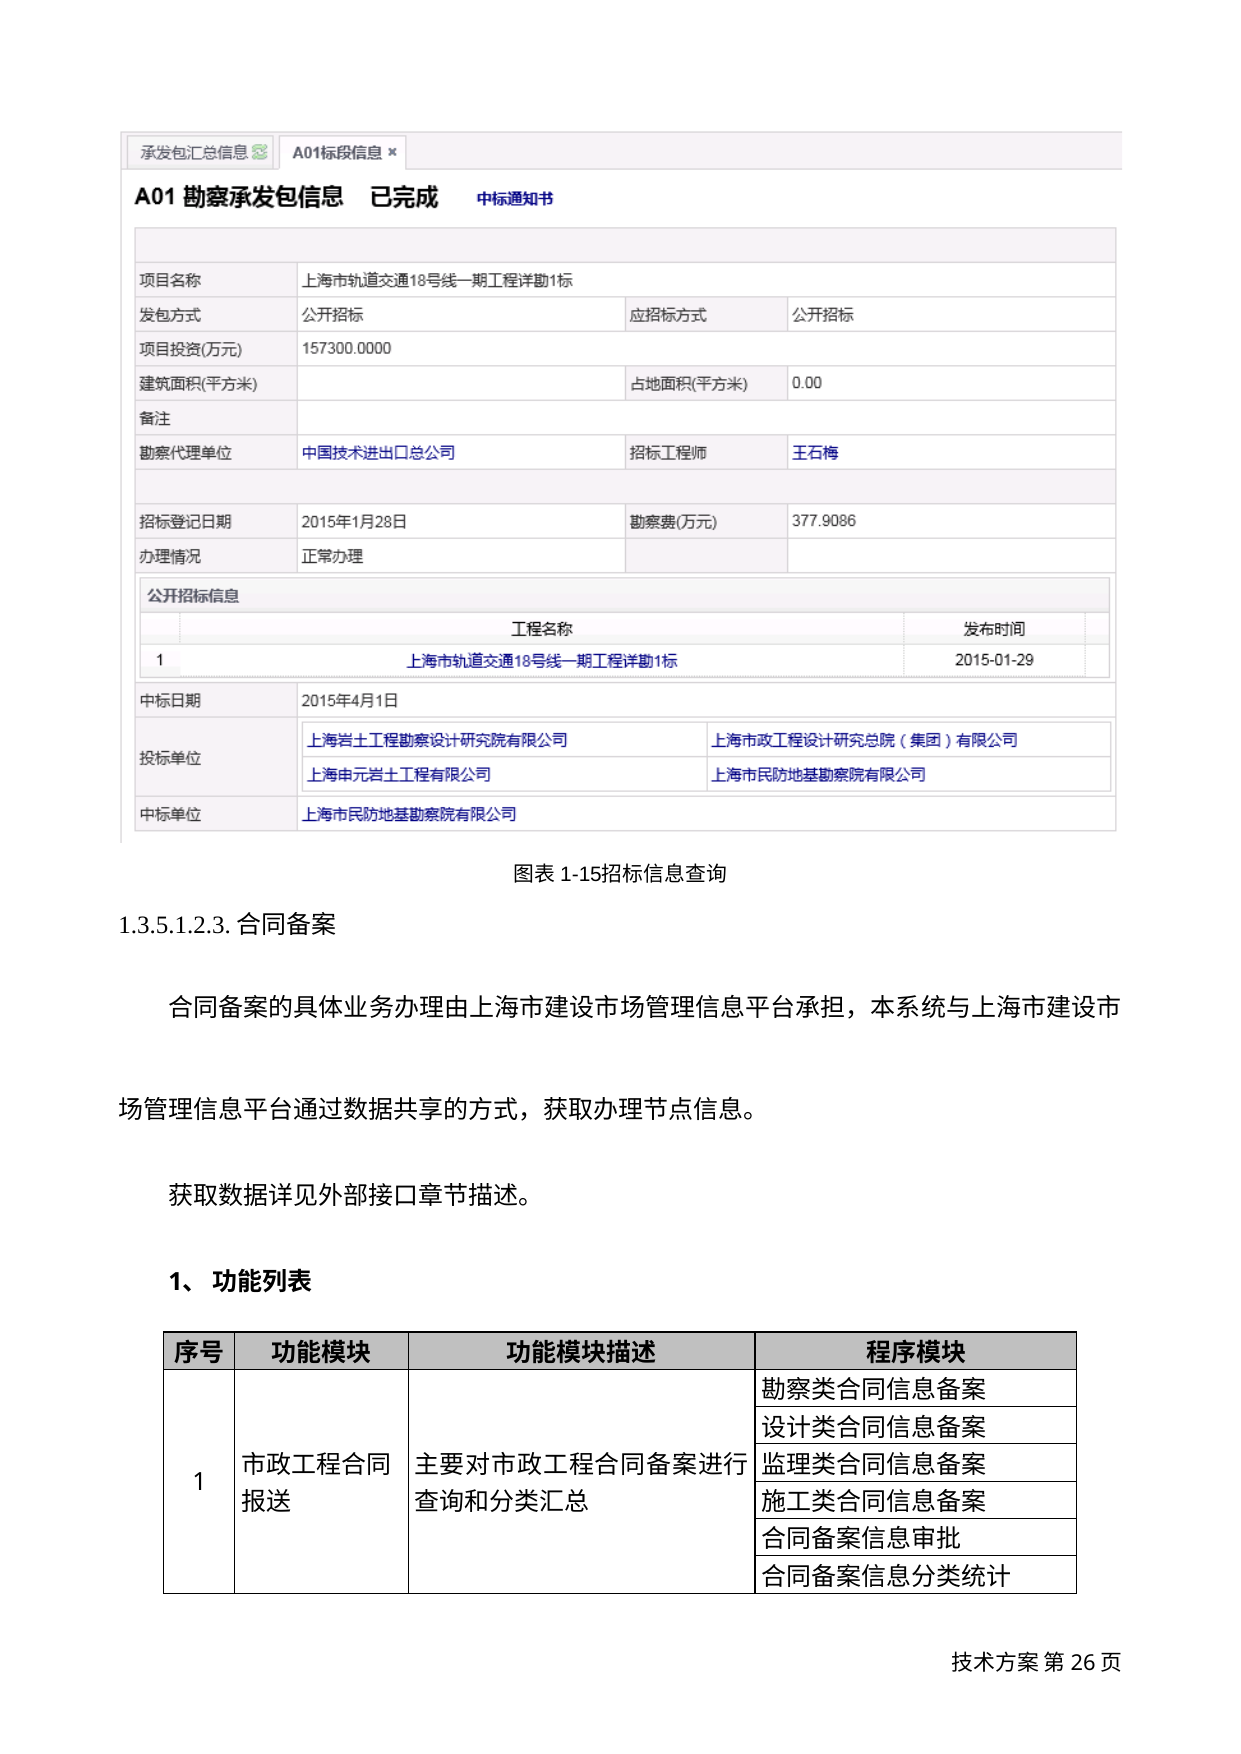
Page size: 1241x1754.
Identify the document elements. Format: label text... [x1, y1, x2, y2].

table_cell 合同备案信息分类统计 [756, 1556, 1076, 1592]
table_cell 设计类合同信息备案 [756, 1407, 1076, 1443]
table_cell 施工类合同信息备案 [756, 1482, 1076, 1518]
table_cell 主要对市政工程合同备案进行查询和分类汇总 [409, 1370, 754, 1592]
picture [118, 130, 1123, 843]
table_cell 监理类合同信息备案 [756, 1444, 1076, 1481]
table_cell 市政工程合同报送 [235, 1370, 408, 1592]
text 获取数据详见外部接口章节描述。 [118, 1159, 1122, 1227]
table_cell 1 [164, 1370, 234, 1592]
table_header 功能模块描述 [409, 1333, 754, 1369]
table_header 程序模块 [756, 1333, 1076, 1369]
text 合同备案的具体业务办理由上海市建设市场管理信息平台承担，本系统与上海市建设市场管理信息平台通过数据共享的方式，获取办理节点信息。 [118, 971, 1122, 1141]
table_cell 勘察类合同信息备案 [756, 1370, 1076, 1406]
table_header 序号 [164, 1333, 234, 1369]
list 功能列表 [168, 1245, 1122, 1313]
table_header 功能模块 [235, 1333, 408, 1369]
text 图表 1-15招标信息查询 [118, 857, 1122, 888]
subtitle 合同备案 [118, 904, 1122, 941]
table_cell 合同备案信息审批 [756, 1519, 1076, 1555]
